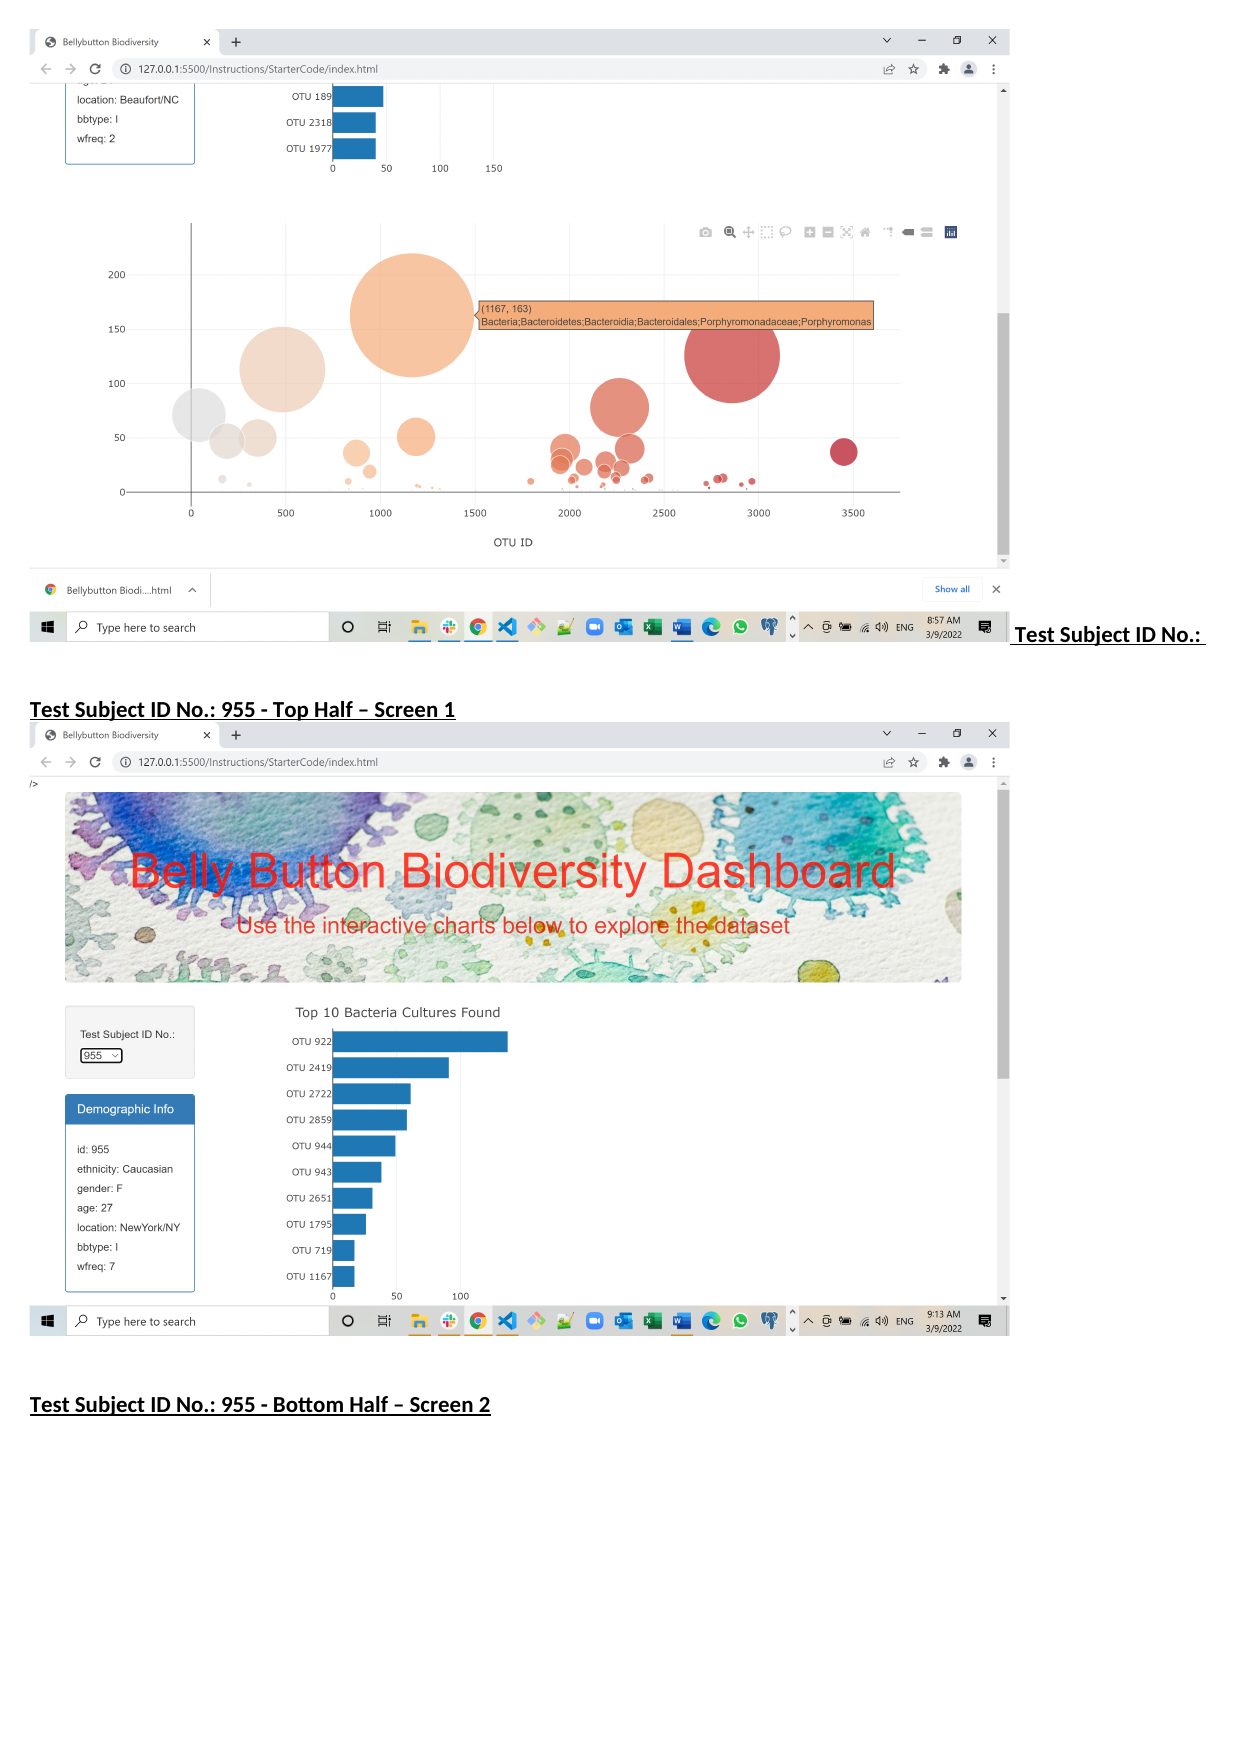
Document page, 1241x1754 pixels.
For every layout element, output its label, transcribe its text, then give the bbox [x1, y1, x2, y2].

picture [29, 29, 1010, 642]
text Test Subject ID No.: 955 - Top Half – Screen 1 [29, 695, 1211, 723]
text Test Subject ID No.: 955 - Bottom Half – Screen 2 [29, 1390, 1211, 1418]
picture [29, 722, 1010, 1336]
